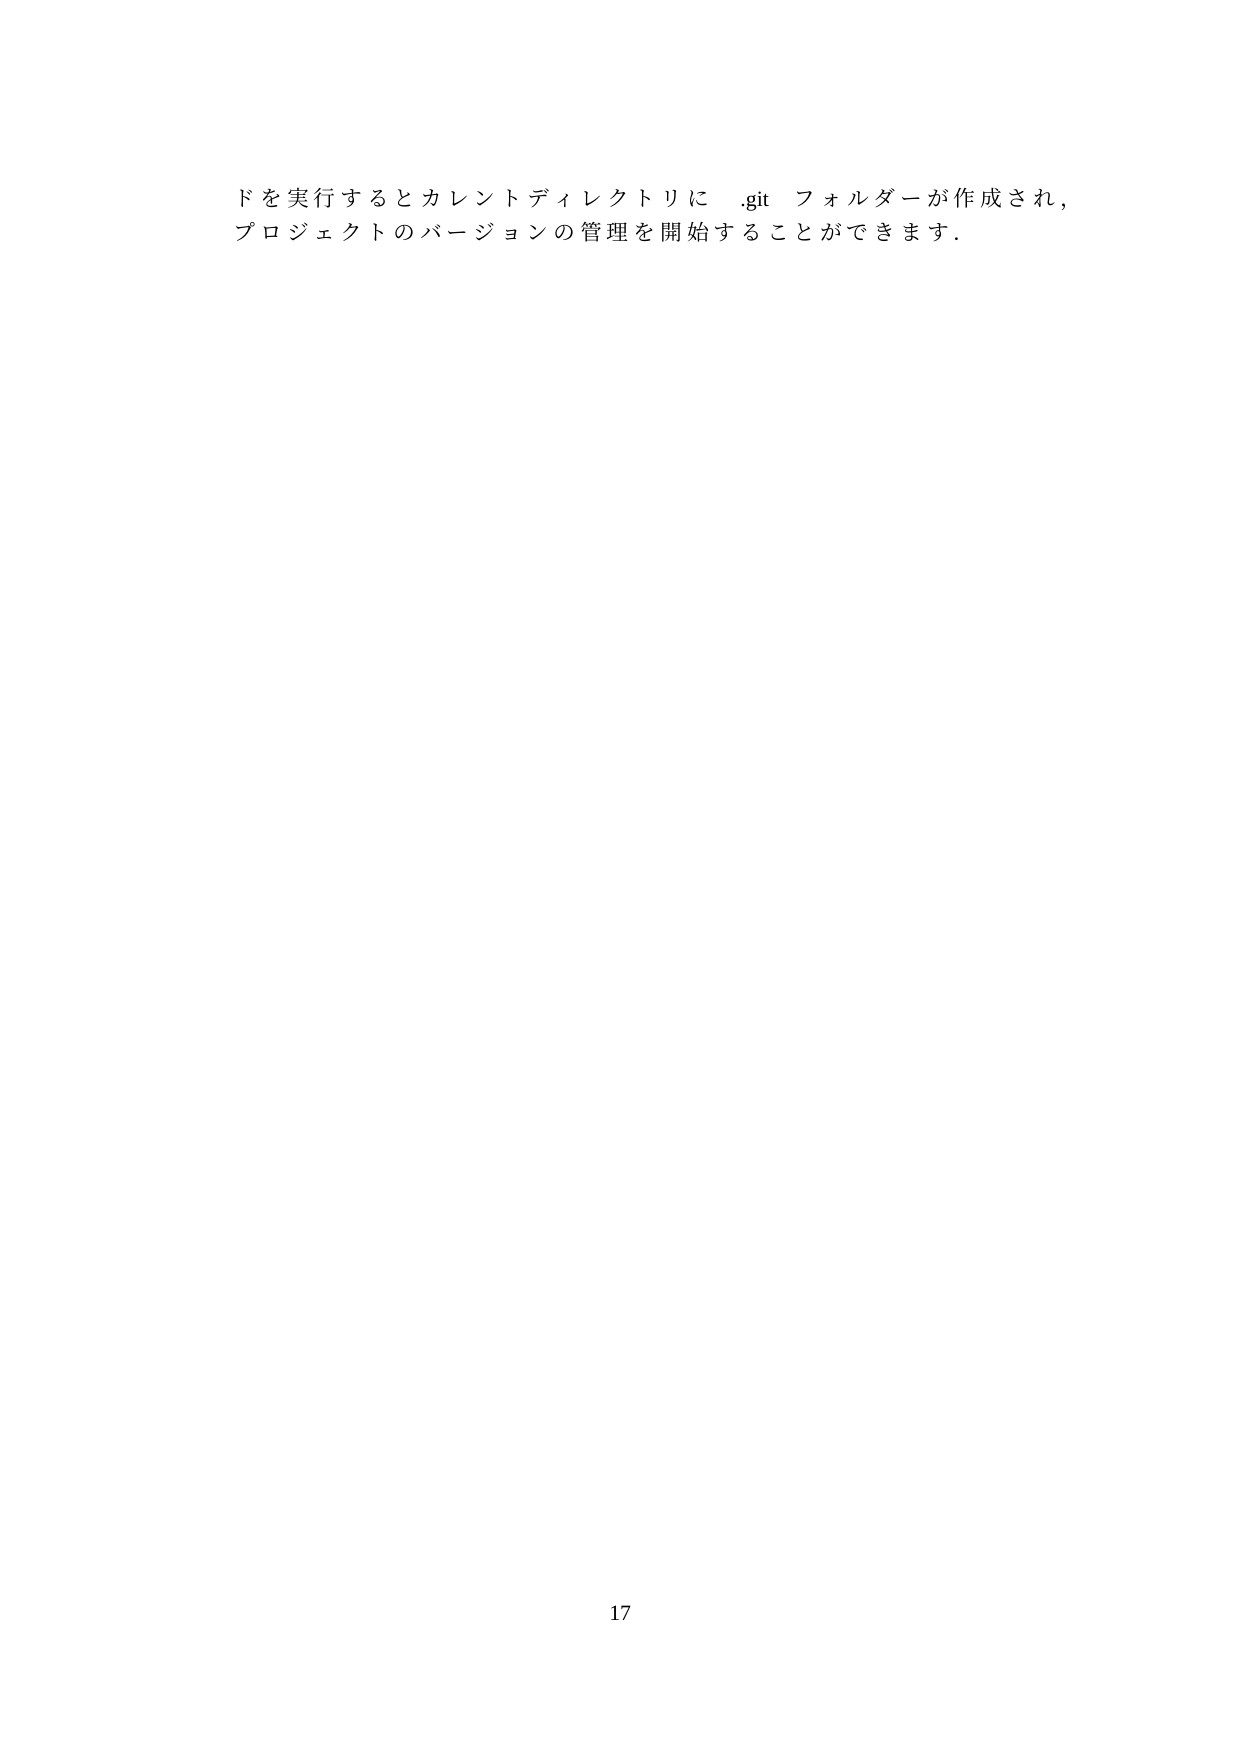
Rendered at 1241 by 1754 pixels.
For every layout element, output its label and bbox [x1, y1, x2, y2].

text [224, 179, 1087, 249]
